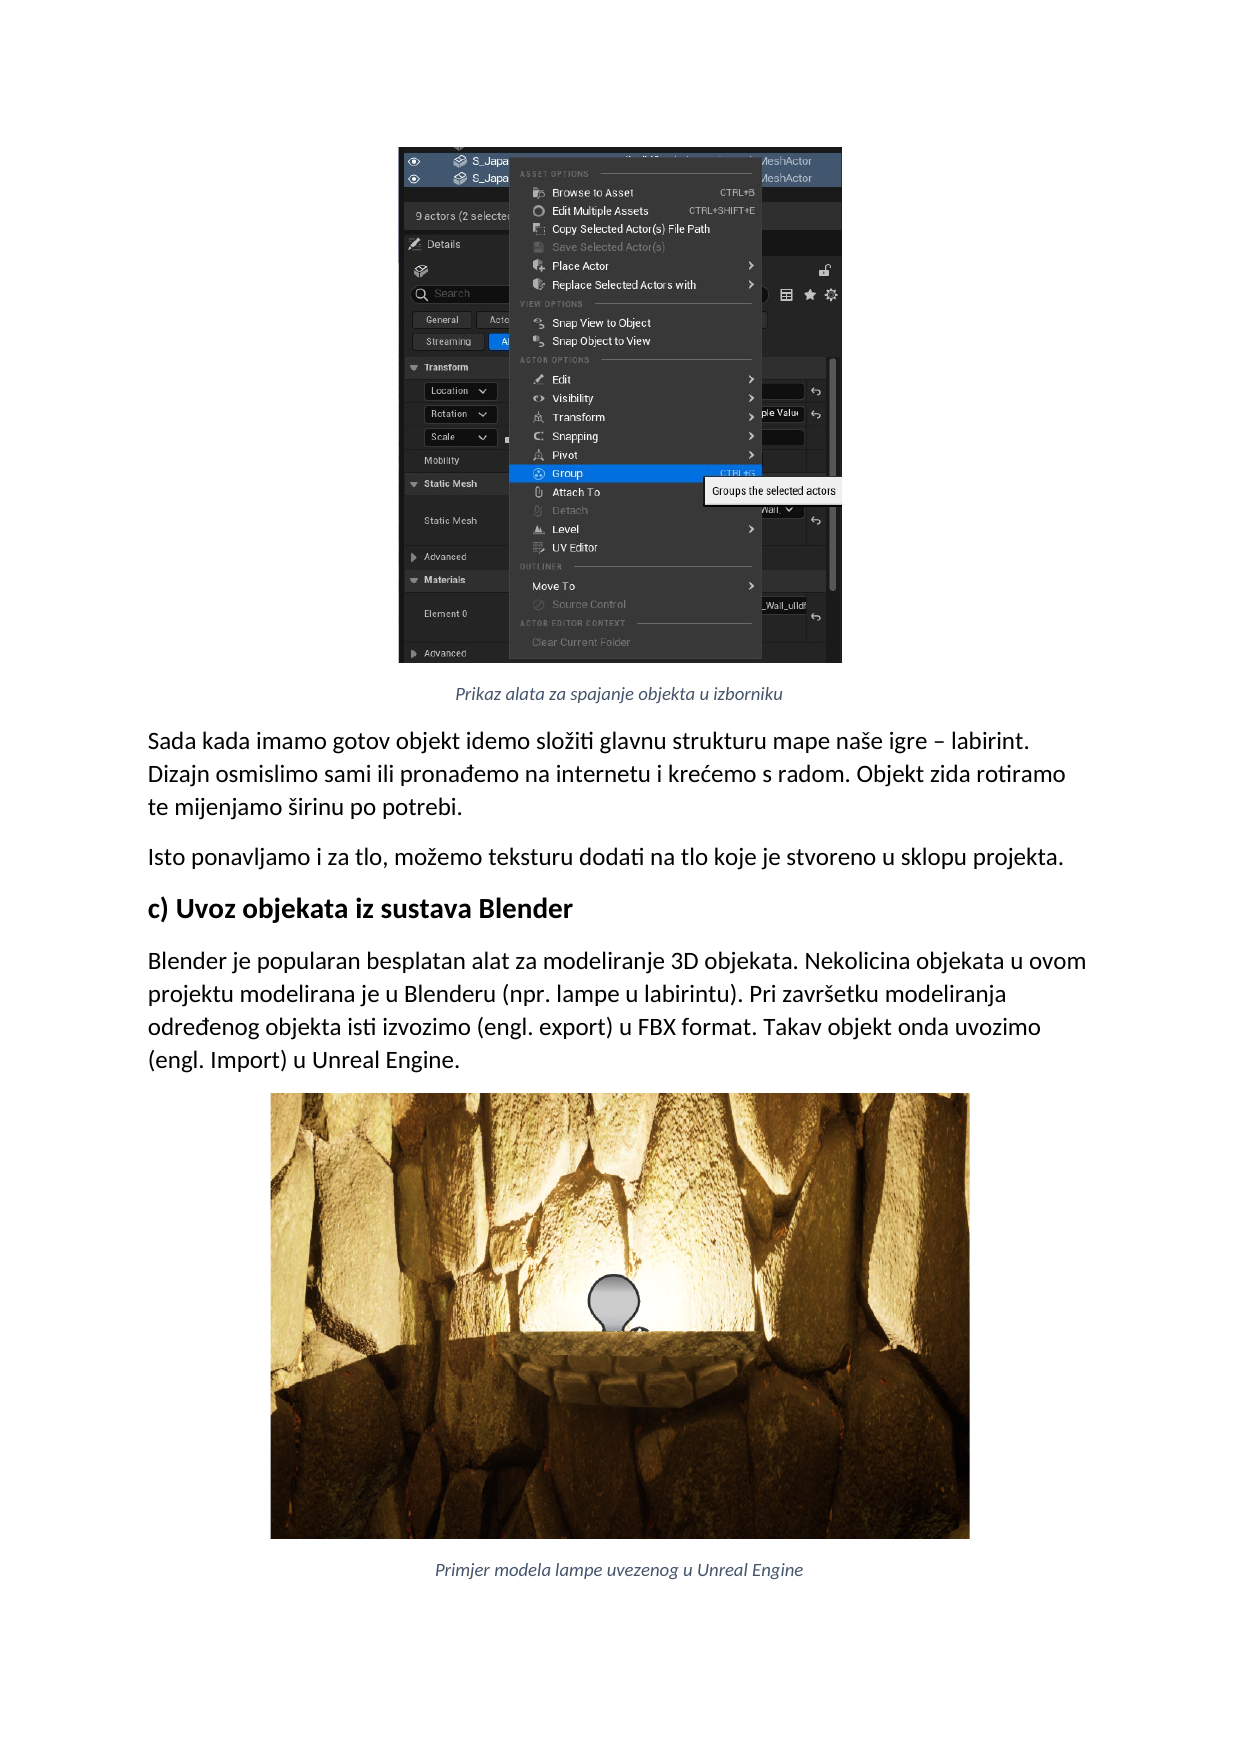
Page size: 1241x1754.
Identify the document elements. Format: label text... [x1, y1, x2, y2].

picture [270, 1093, 970, 1539]
text c) Uvoz objekata iz sustava Blender [148, 890, 1093, 926]
text Prikaz alata za spajanje objekta u izborniku [148, 682, 1093, 704]
text Sada kada imamo gotov objekt idemo složiti glavnu strukturu mape naše igre – labirint. Dizajn osmislimo sami ili pronađemo na internetu i krećemo s radom. Objekt zida rotiramo te mijenjamo širinu po potrebi. [148, 725, 1093, 822]
picture [398, 147, 842, 663]
text Isto ponavljamo i za tlo, možemo teksturu dodati na tlo koje je stvoreno u sklopu projekta. [148, 841, 1093, 871]
text Primjer modela lampe uvezenog u Unreal Engine [148, 1558, 1093, 1581]
text Blender je popularan besplatan alat za modeliranje 3D objekata. Nekolicina objekata u ovom projektu modelirana je u Blenderu (npr. lampe u labirintu). Pri završetku modeliranja određenog objekta isti izvozimo (engl. export) u FBX format. Takav objekt onda uvozimo (engl. Import) u Unreal Engine. [148, 946, 1093, 1075]
